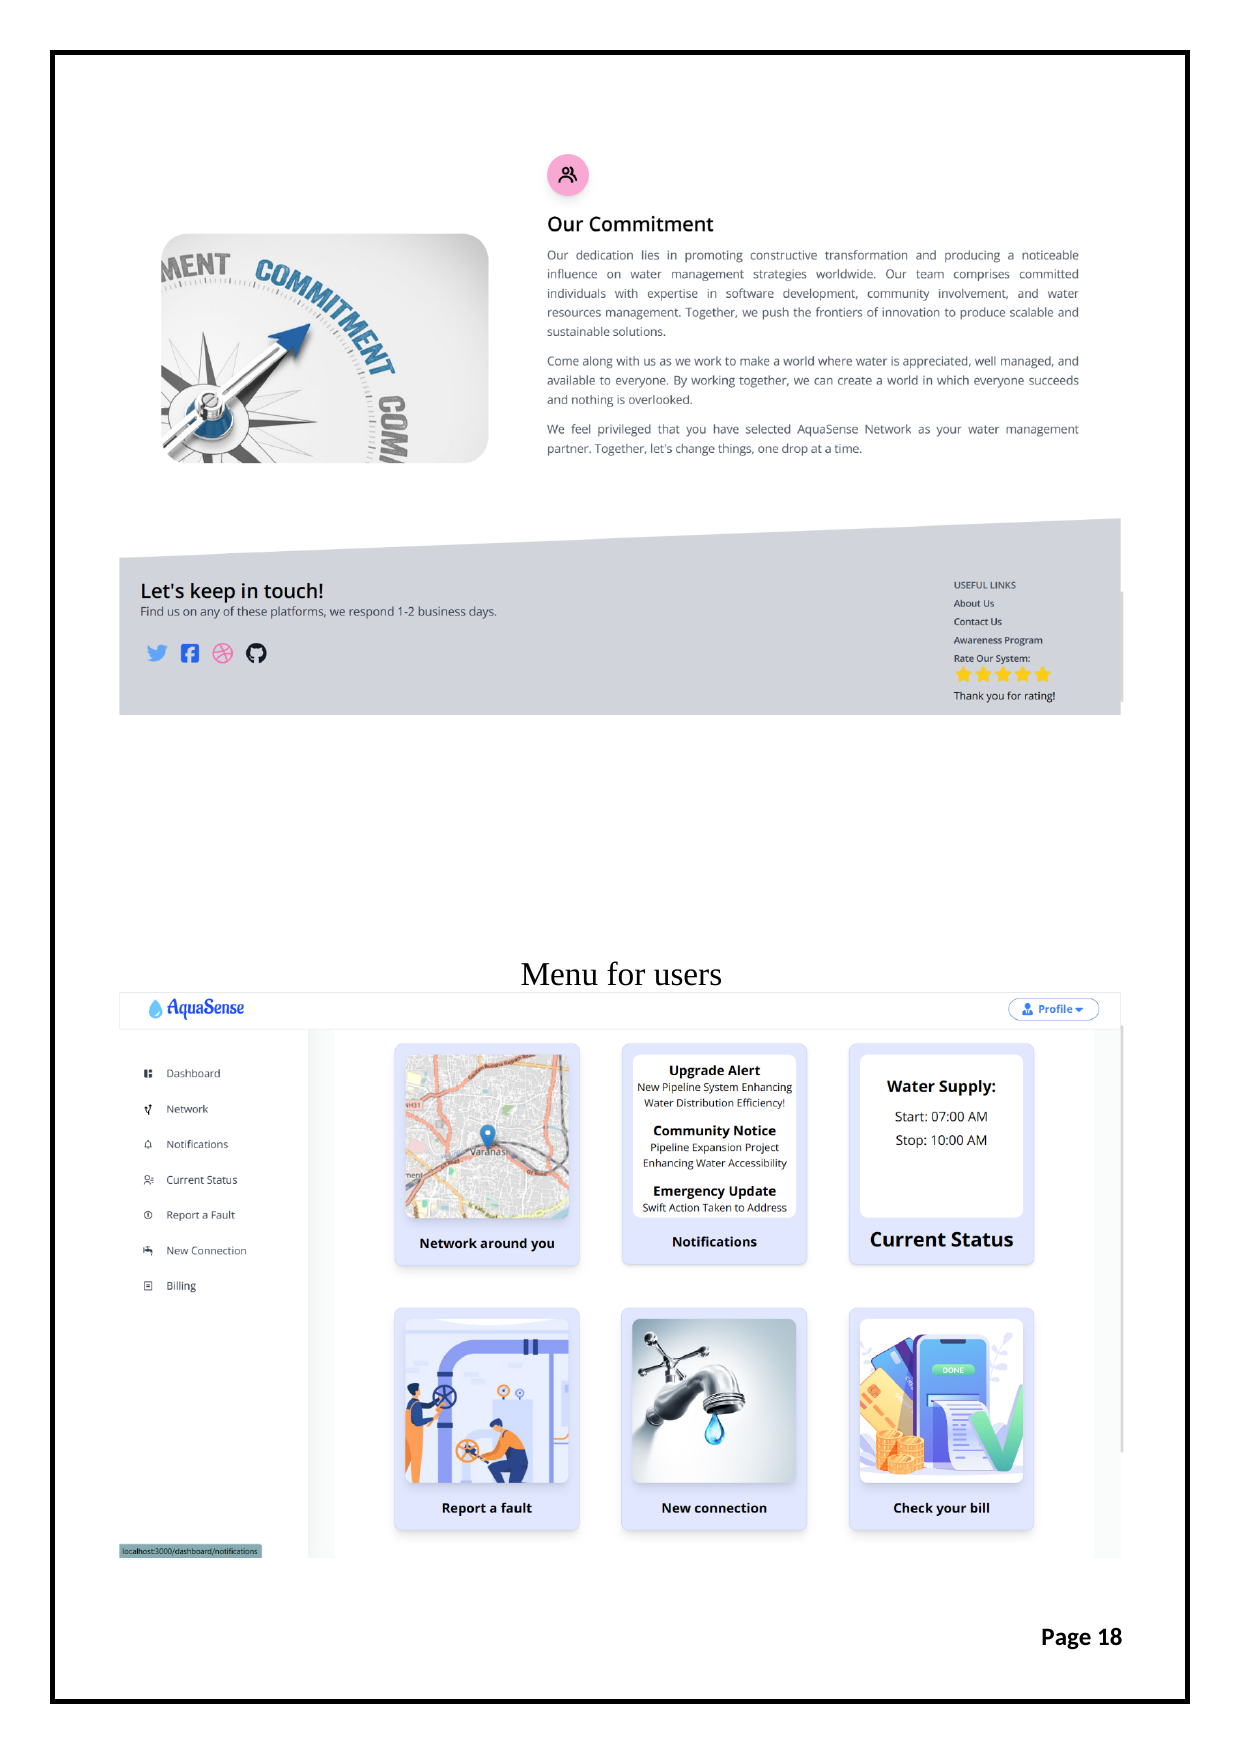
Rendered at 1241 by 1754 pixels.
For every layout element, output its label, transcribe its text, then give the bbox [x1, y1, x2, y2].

text Menu for users [118, 954, 1124, 993]
picture [119, 150, 1124, 715]
picture [119, 992, 1124, 1558]
